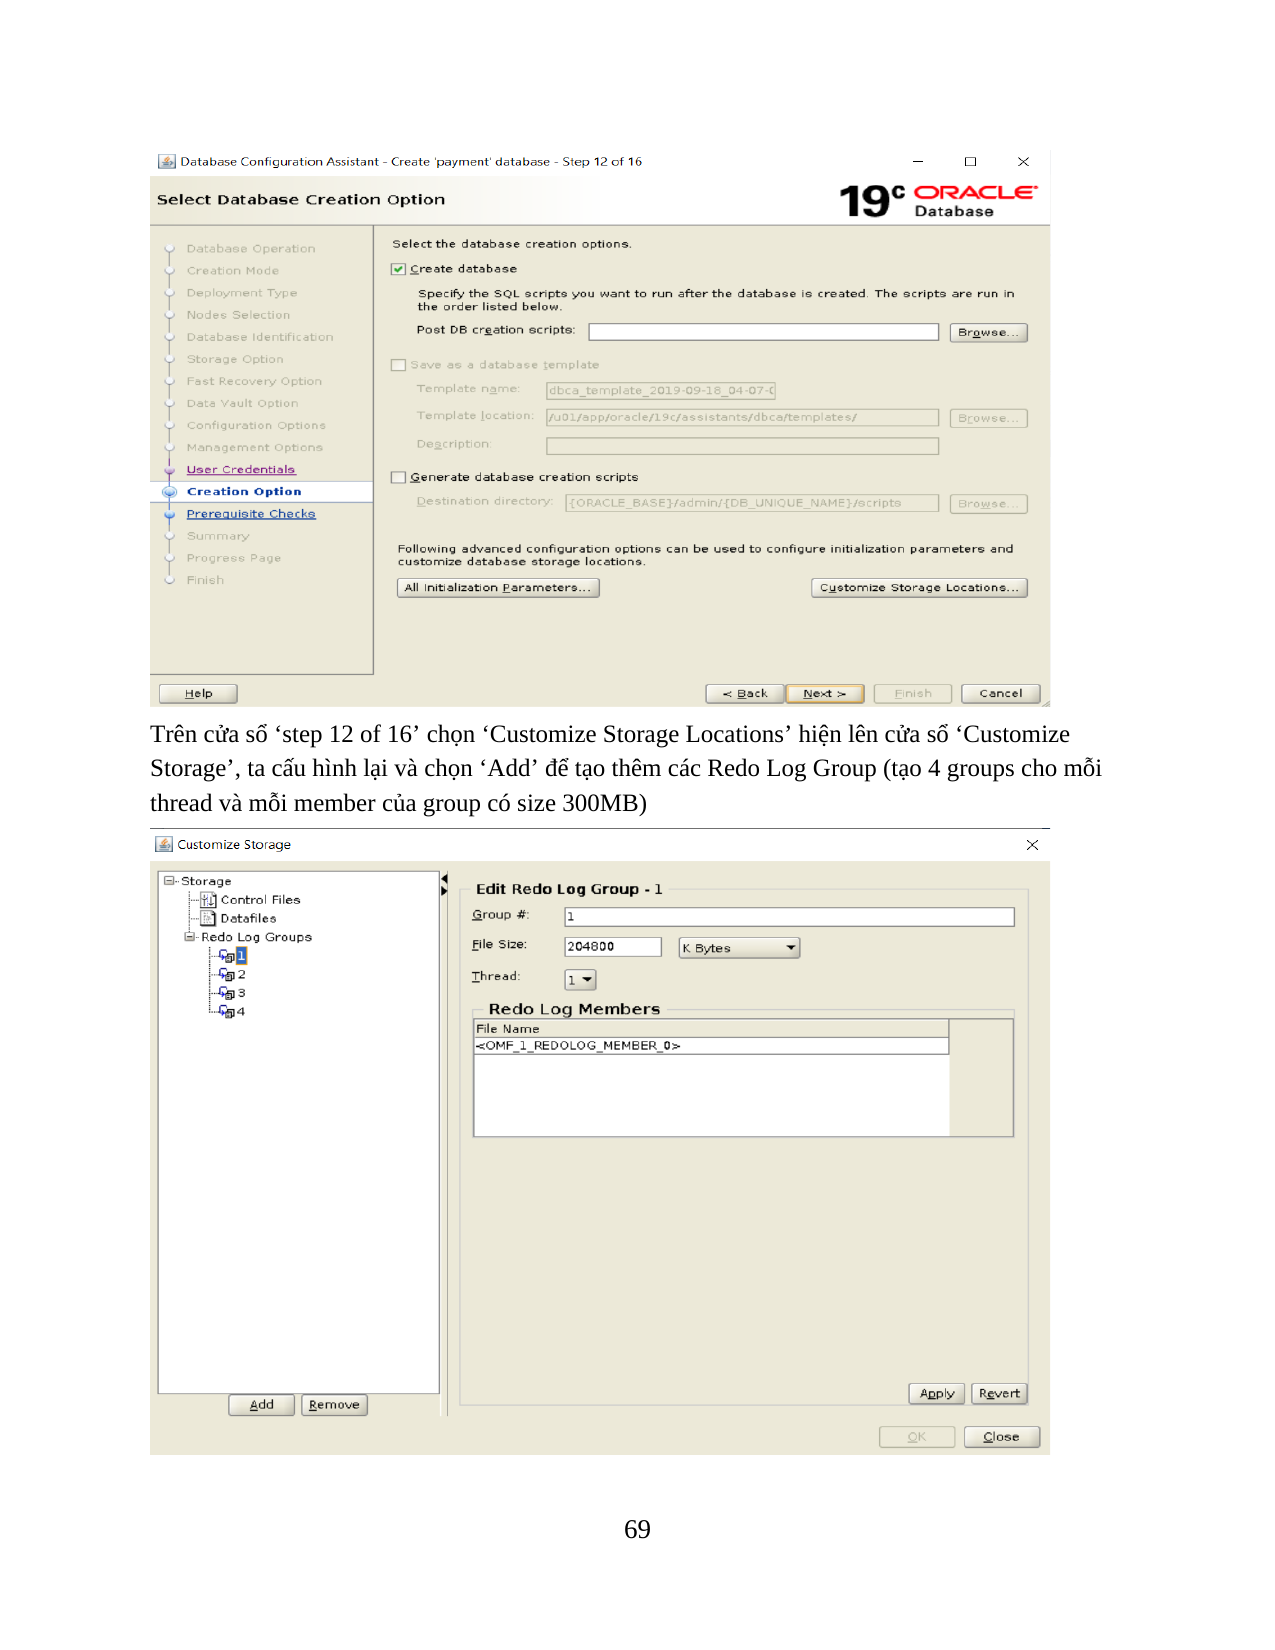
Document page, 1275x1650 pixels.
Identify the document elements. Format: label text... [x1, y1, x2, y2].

picture [150, 150, 1050, 707]
text Trên cửa sổ ‘step 12 of 16’ chọn ‘Customize Storage Locations’ hiện lên cửa sổ ‘Customize Storage’, ta cấu hình lại và chọn ‘Add’ để tạo thêm các Redo Log Group (tạo 4 groups cho mỗi thread và mỗi member của group có size 300MB) [150, 719, 1125, 816]
picture [150, 828, 1050, 1455]
